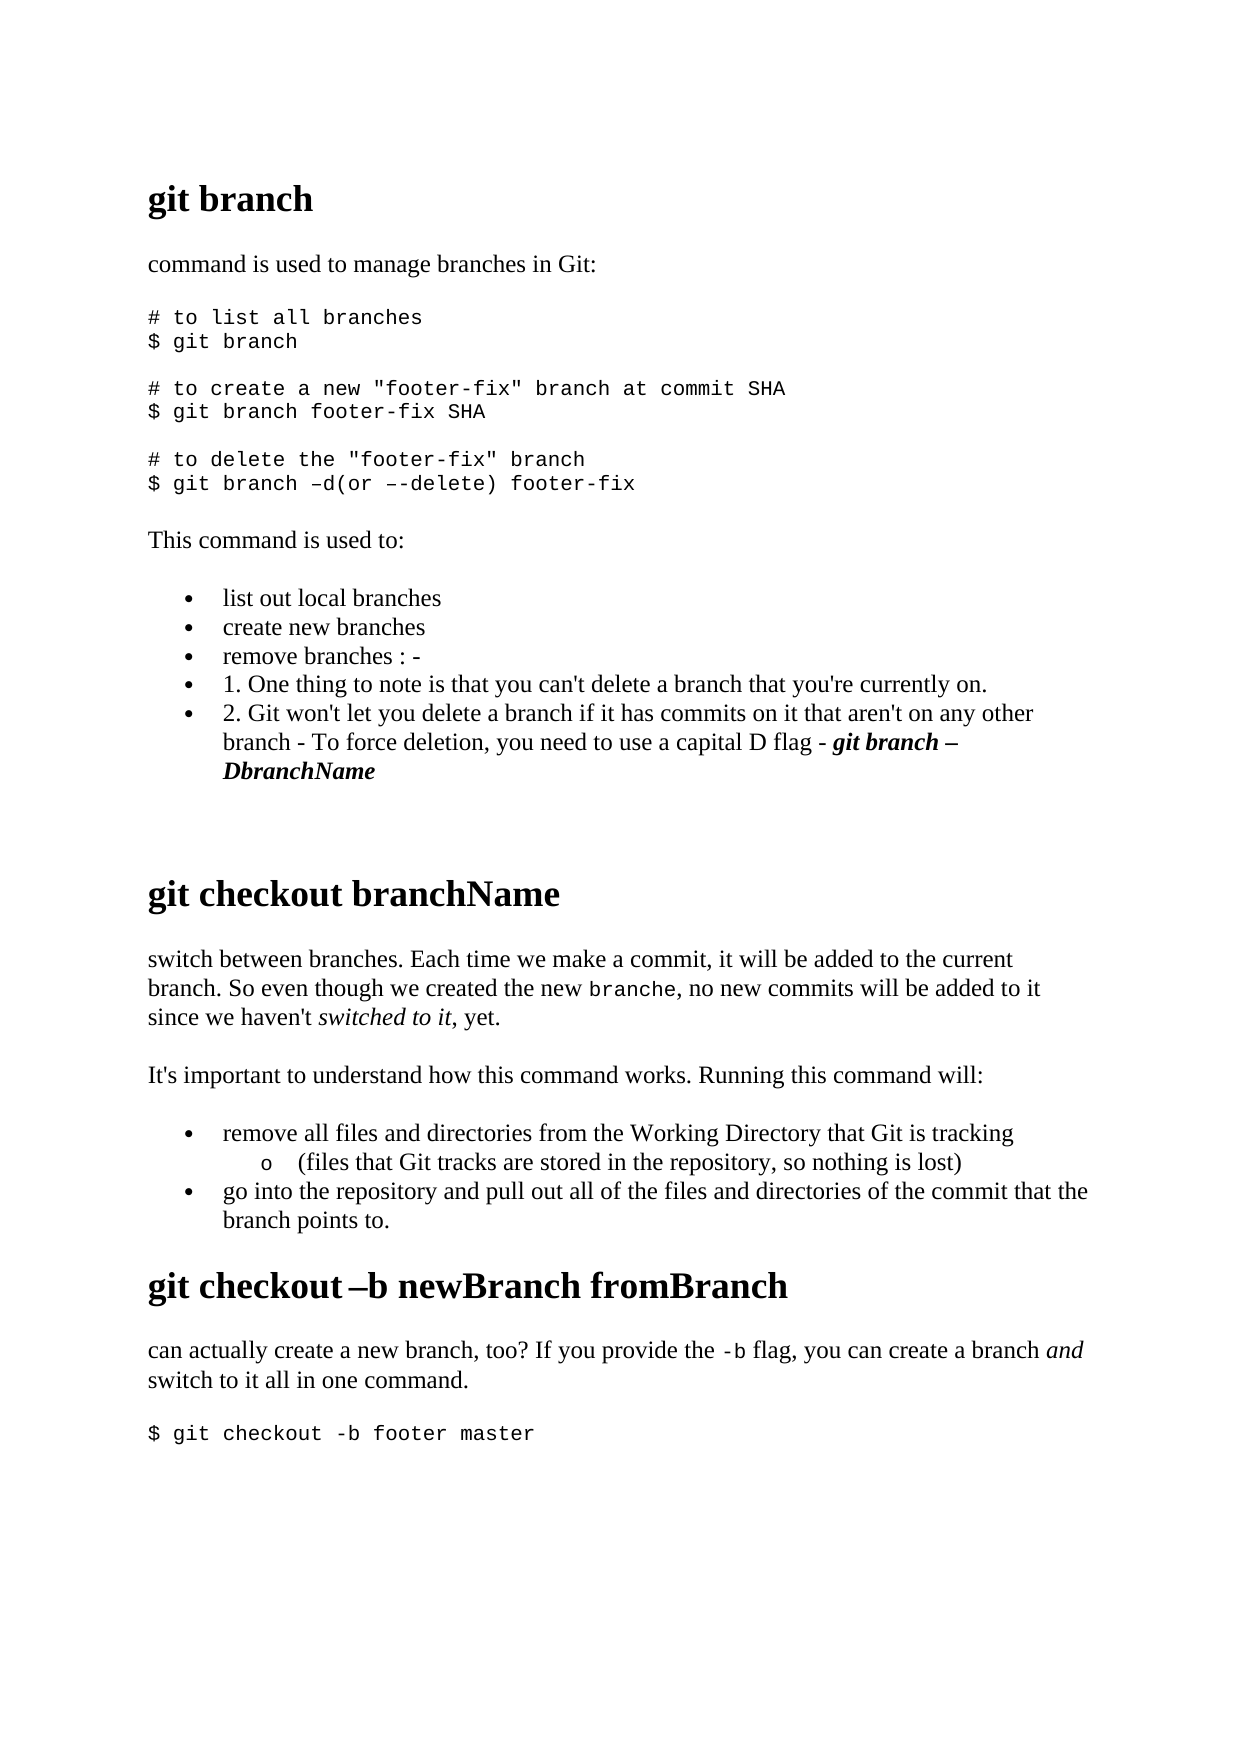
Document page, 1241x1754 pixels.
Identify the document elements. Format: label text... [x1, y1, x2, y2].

text # to list all branches [148, 307, 1093, 331]
text $ git branch [148, 331, 1093, 354]
list (files that Git tracks are stored in the repository, so nothing is lost) [260, 1147, 1093, 1176]
text git checkout branchName [148, 872, 1093, 915]
text It's important to understand how this command works. Running this command will: [148, 1060, 1093, 1089]
list go into the repository and pull out all of the files and directories of the commit that the branch points to. [185, 1176, 1093, 1234]
text # to create a new "footer-fix" branch at commit SHA [148, 378, 1093, 402]
list 2. Git won't let you delete a branch if it has commits on it that aren't on any other branch - To force deletion, you need to use a capital D flag - git branch –DbranchName [185, 698, 1093, 784]
text can actually create a new branch, too? If you provide the -b flag, you can create a branch and switch to it all in one command. [148, 1335, 1093, 1394]
text git branch [148, 177, 1093, 220]
text command is used to manage branches in Git: [148, 249, 1093, 278]
text $ git branch –d(or –-delete) footer-fix [148, 472, 1093, 496]
text $ git checkout -b footer master [148, 1423, 1093, 1446]
list 1. One thing to note is that you can't delete a branch that you're currently on. [185, 669, 1093, 698]
text $ git branch footer-fix SHA [148, 402, 1093, 425]
text git checkout –b newBranch fromBranch [148, 1263, 1093, 1306]
text This command is used to: [148, 525, 1093, 554]
list create new branches [185, 612, 1093, 641]
list list out local branches [185, 583, 1093, 612]
list remove all files and directories from the Working Directory that Git is tracking [185, 1118, 1093, 1147]
text # to delete the "footer-fix" branch [148, 449, 1093, 472]
text switch between branches. Each time we make a commit, it will be added to the current branch. So even though we created the new branche, no new commits will be added to it since we haven't switched to it, yet. [148, 944, 1093, 1031]
list remove branches : - [185, 641, 1093, 669]
